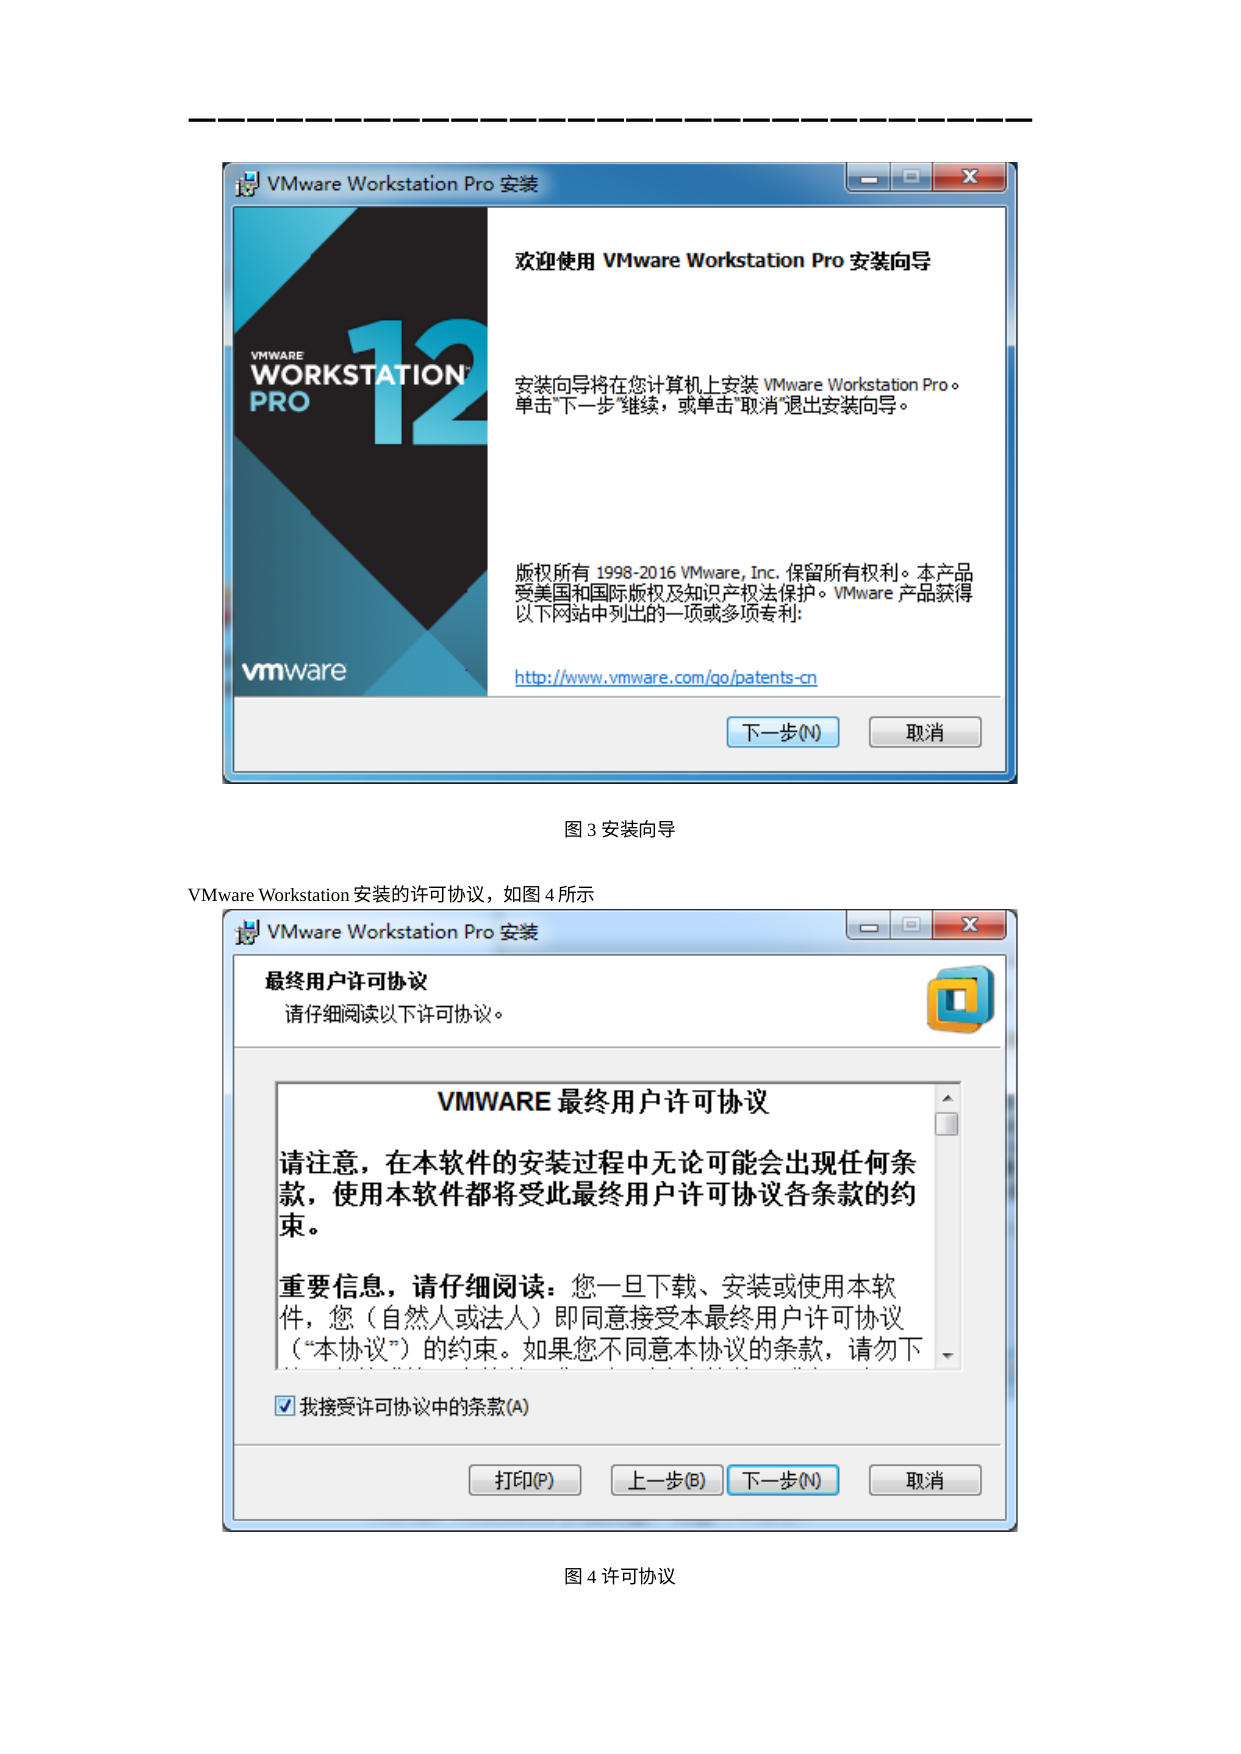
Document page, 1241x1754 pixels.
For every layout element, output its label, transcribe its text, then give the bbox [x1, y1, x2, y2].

text 图3 安装向导 [187, 812, 1053, 844]
text VMware Workstation安装的许可协议，如图4所示 [187, 877, 1053, 909]
text 图4 许可协议 [187, 1559, 1053, 1592]
picture [222, 162, 1018, 784]
picture [222, 909, 1018, 1532]
